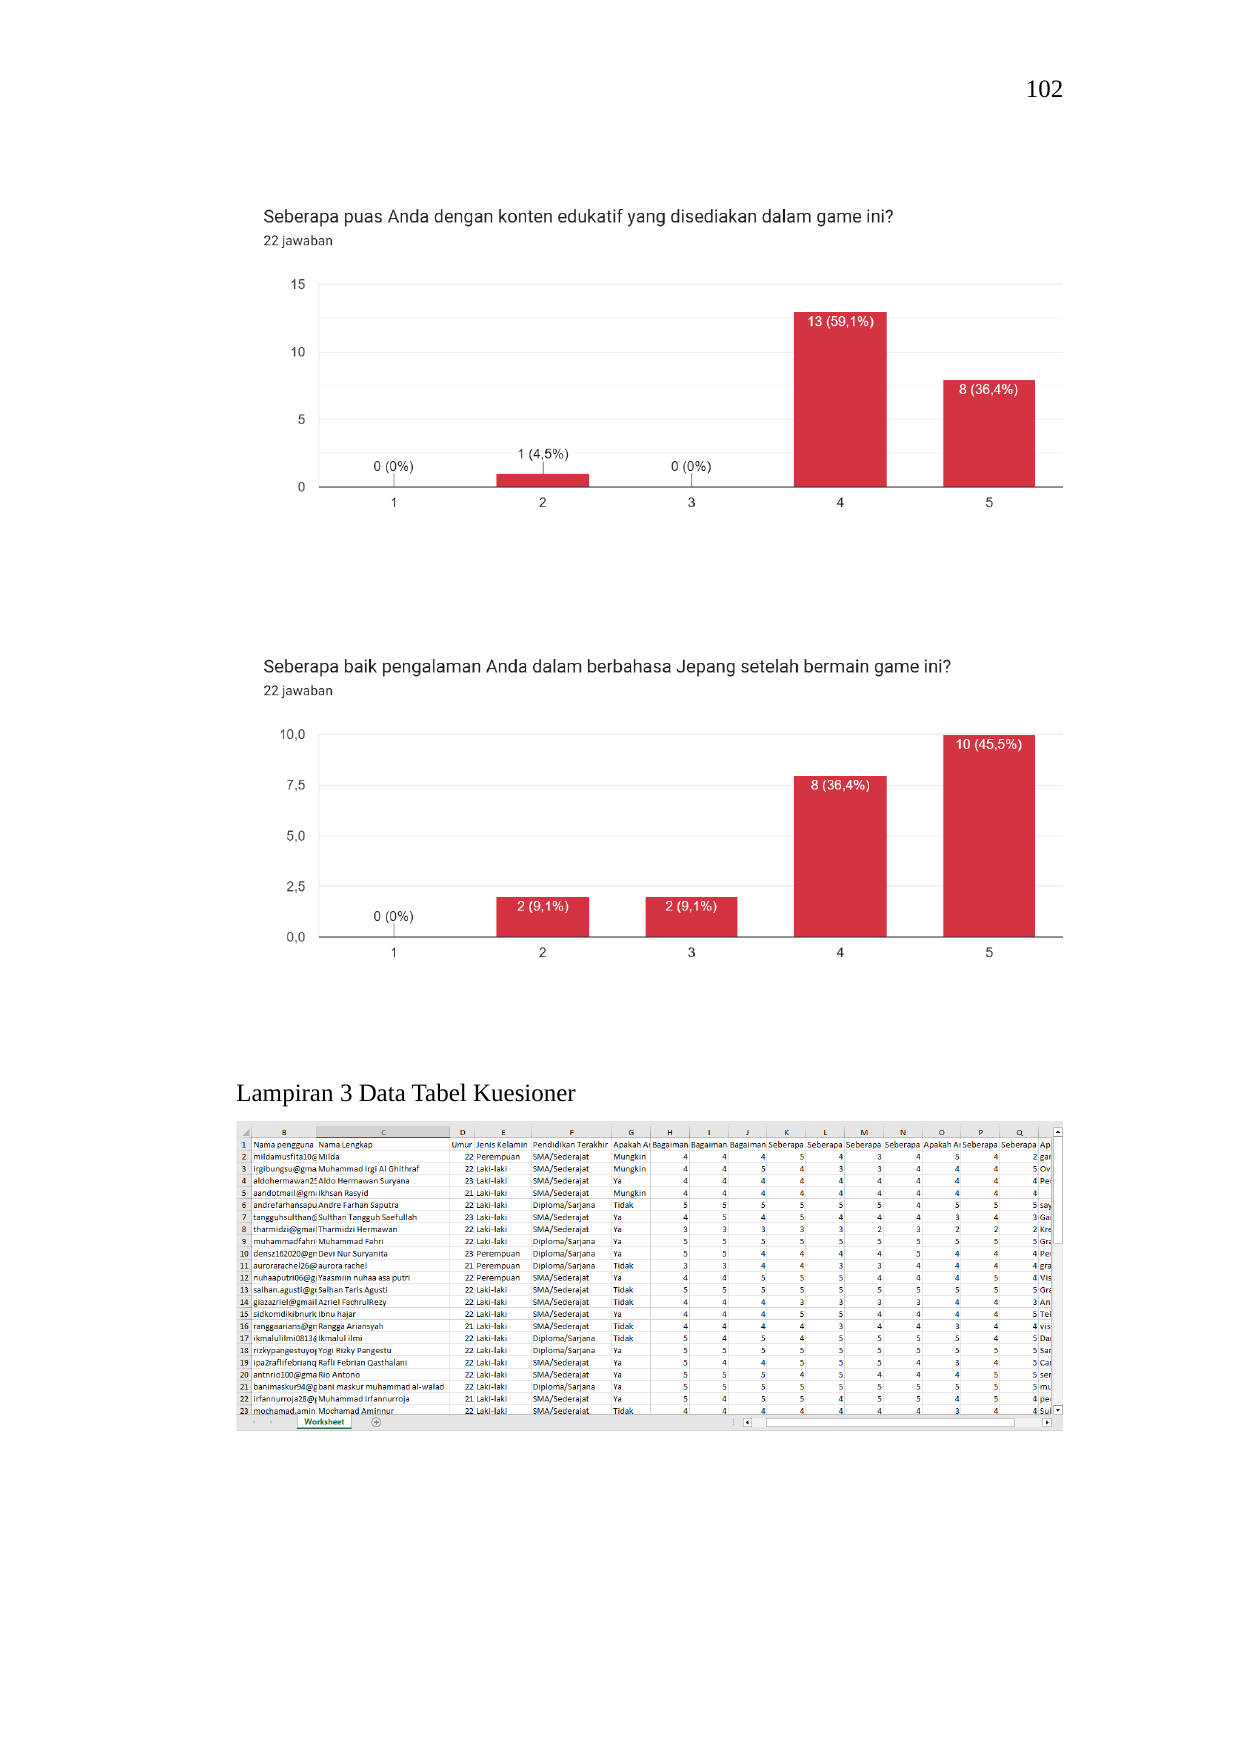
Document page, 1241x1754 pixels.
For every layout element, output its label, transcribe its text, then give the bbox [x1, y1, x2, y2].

picture [236, 627, 1063, 1021]
picture [236, 1121, 1063, 1431]
text Lampiran 3 Data Tabel Kuesioner [236, 1078, 1063, 1107]
picture [236, 177, 1063, 571]
